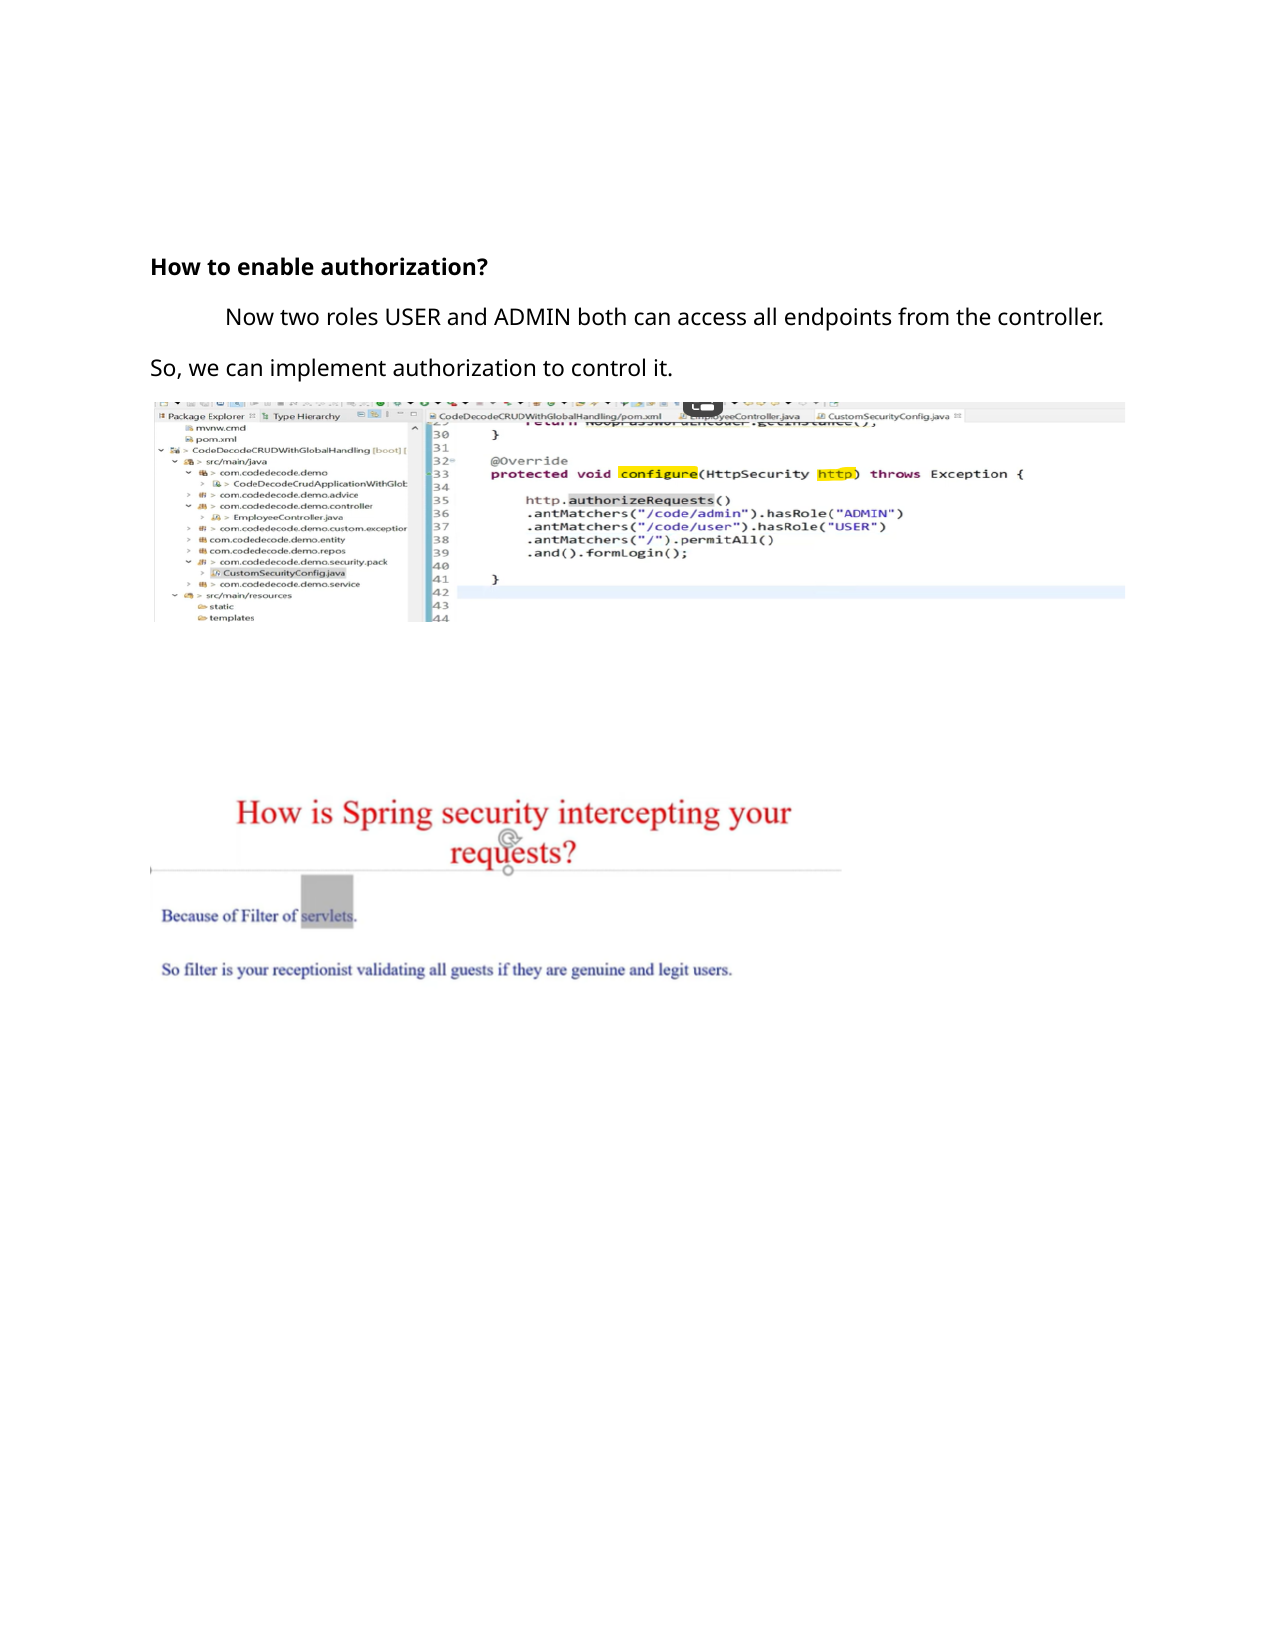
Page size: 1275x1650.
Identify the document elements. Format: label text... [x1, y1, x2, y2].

text Now two roles USER and ADMIN both can access all endpoints from the controller. [150, 301, 1125, 332]
text So, we can implement authorization to control it. [150, 352, 1125, 383]
picture [150, 792, 842, 1003]
picture [150, 402, 1125, 622]
text How to enable authorization? [150, 251, 1125, 282]
